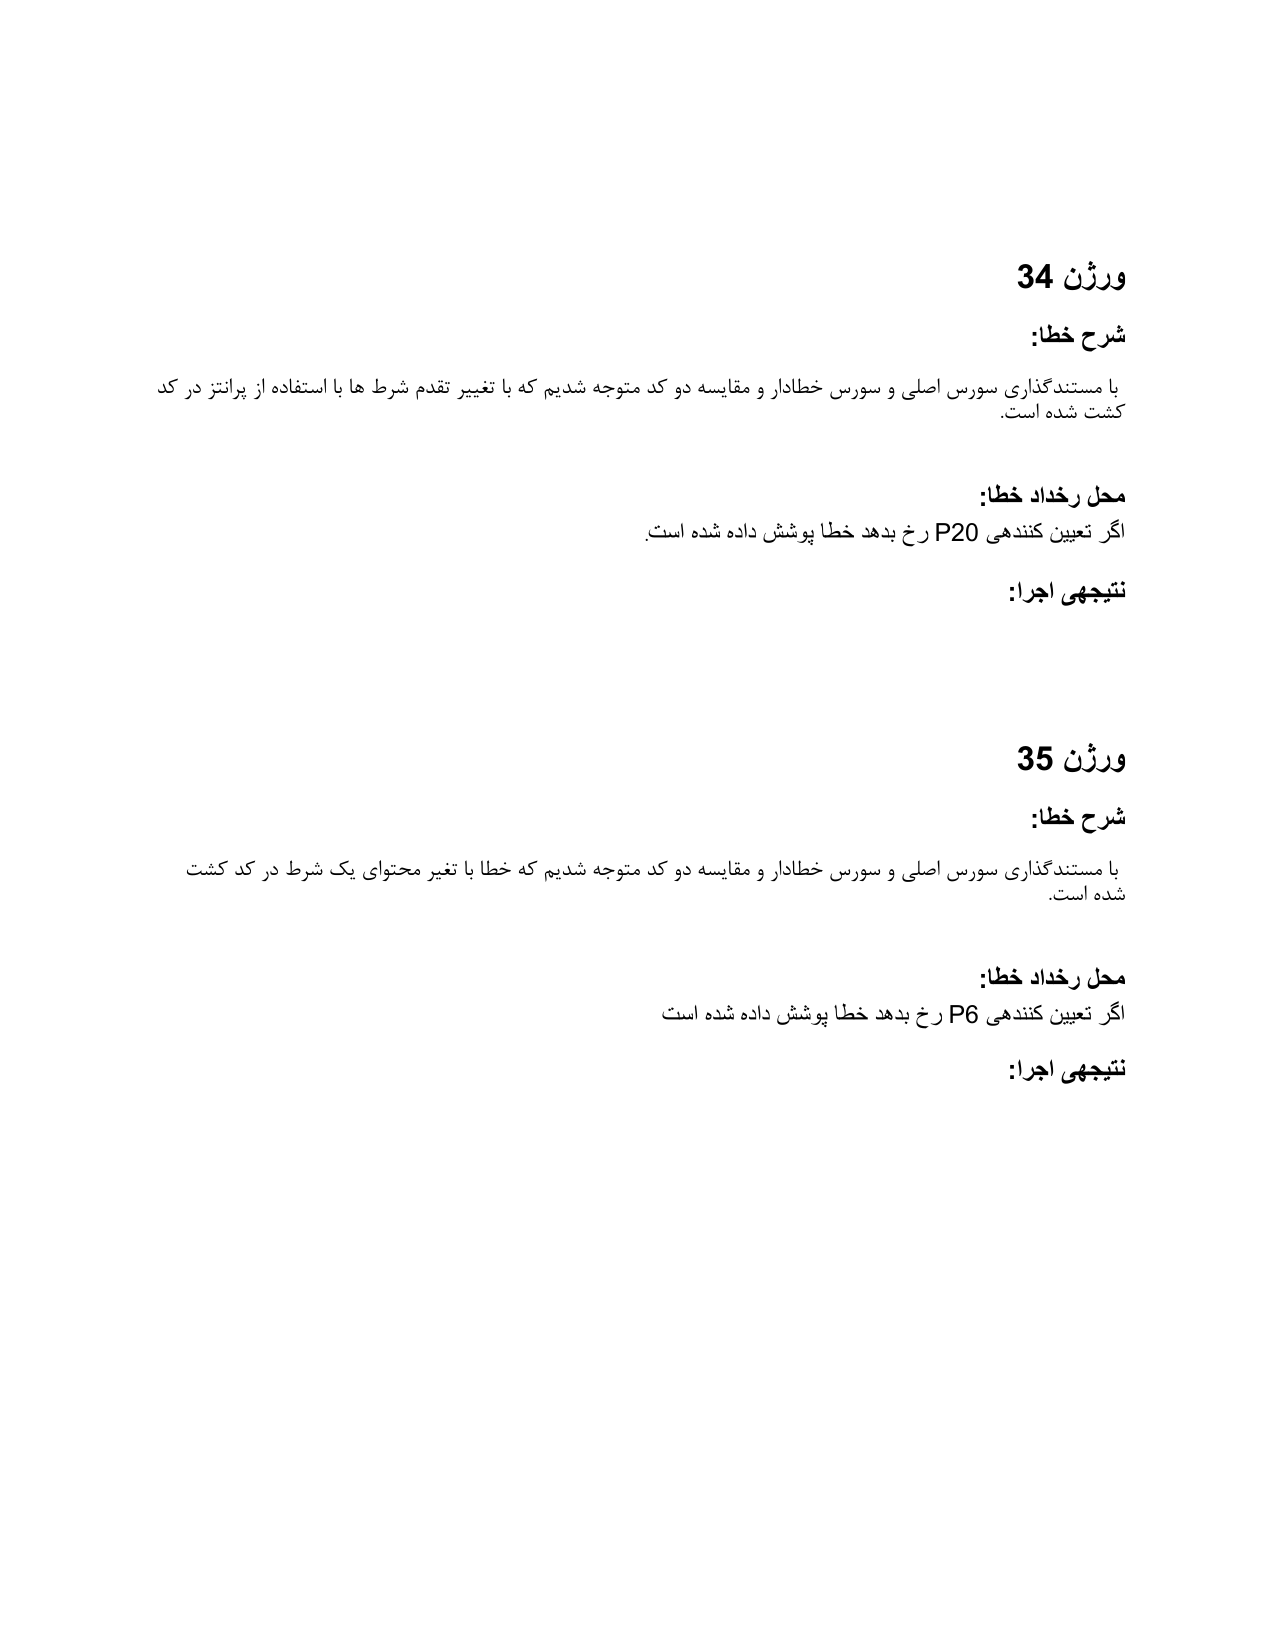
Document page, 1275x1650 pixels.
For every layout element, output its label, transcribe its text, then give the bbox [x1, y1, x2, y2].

subtitle شرح خطا: [150, 803, 1125, 834]
subtitle با مستندگذاری سورس اصلی و سورس خطادار و مقایسه دو کد متوجه شدیم که خطا با تغیر محتوای یک شرط در کد کشت شده است. [150, 859, 1125, 909]
text اگر تعیین کنندهی P20 رخ بدهد خطا پوشش داده شده است. [150, 518, 1125, 551]
text نتیجهی اجرا: [150, 576, 1125, 607]
subtitle ورژن 34 [150, 257, 1125, 296]
text اگر تعیین کنندهی P6 رخ بدهد خطا پوشش داده شده است [150, 1000, 1125, 1029]
subtitle محل رخداد خطا: [150, 452, 1125, 512]
subtitle شرح خطا: [150, 321, 1125, 352]
subtitle با مستندگذاری سورس اصلی و سورس خطادار و مقایسه دو کد متوجه شدیم که با تغییر تقدم شرط ها با استفاده از پرانتز در کد کشت شده است. [150, 377, 1125, 427]
text نتیجهی اجرا: [150, 1054, 1125, 1085]
subtitle محل رخداد خطا: [150, 934, 1125, 994]
subtitle ورژن 35 [150, 739, 1125, 778]
